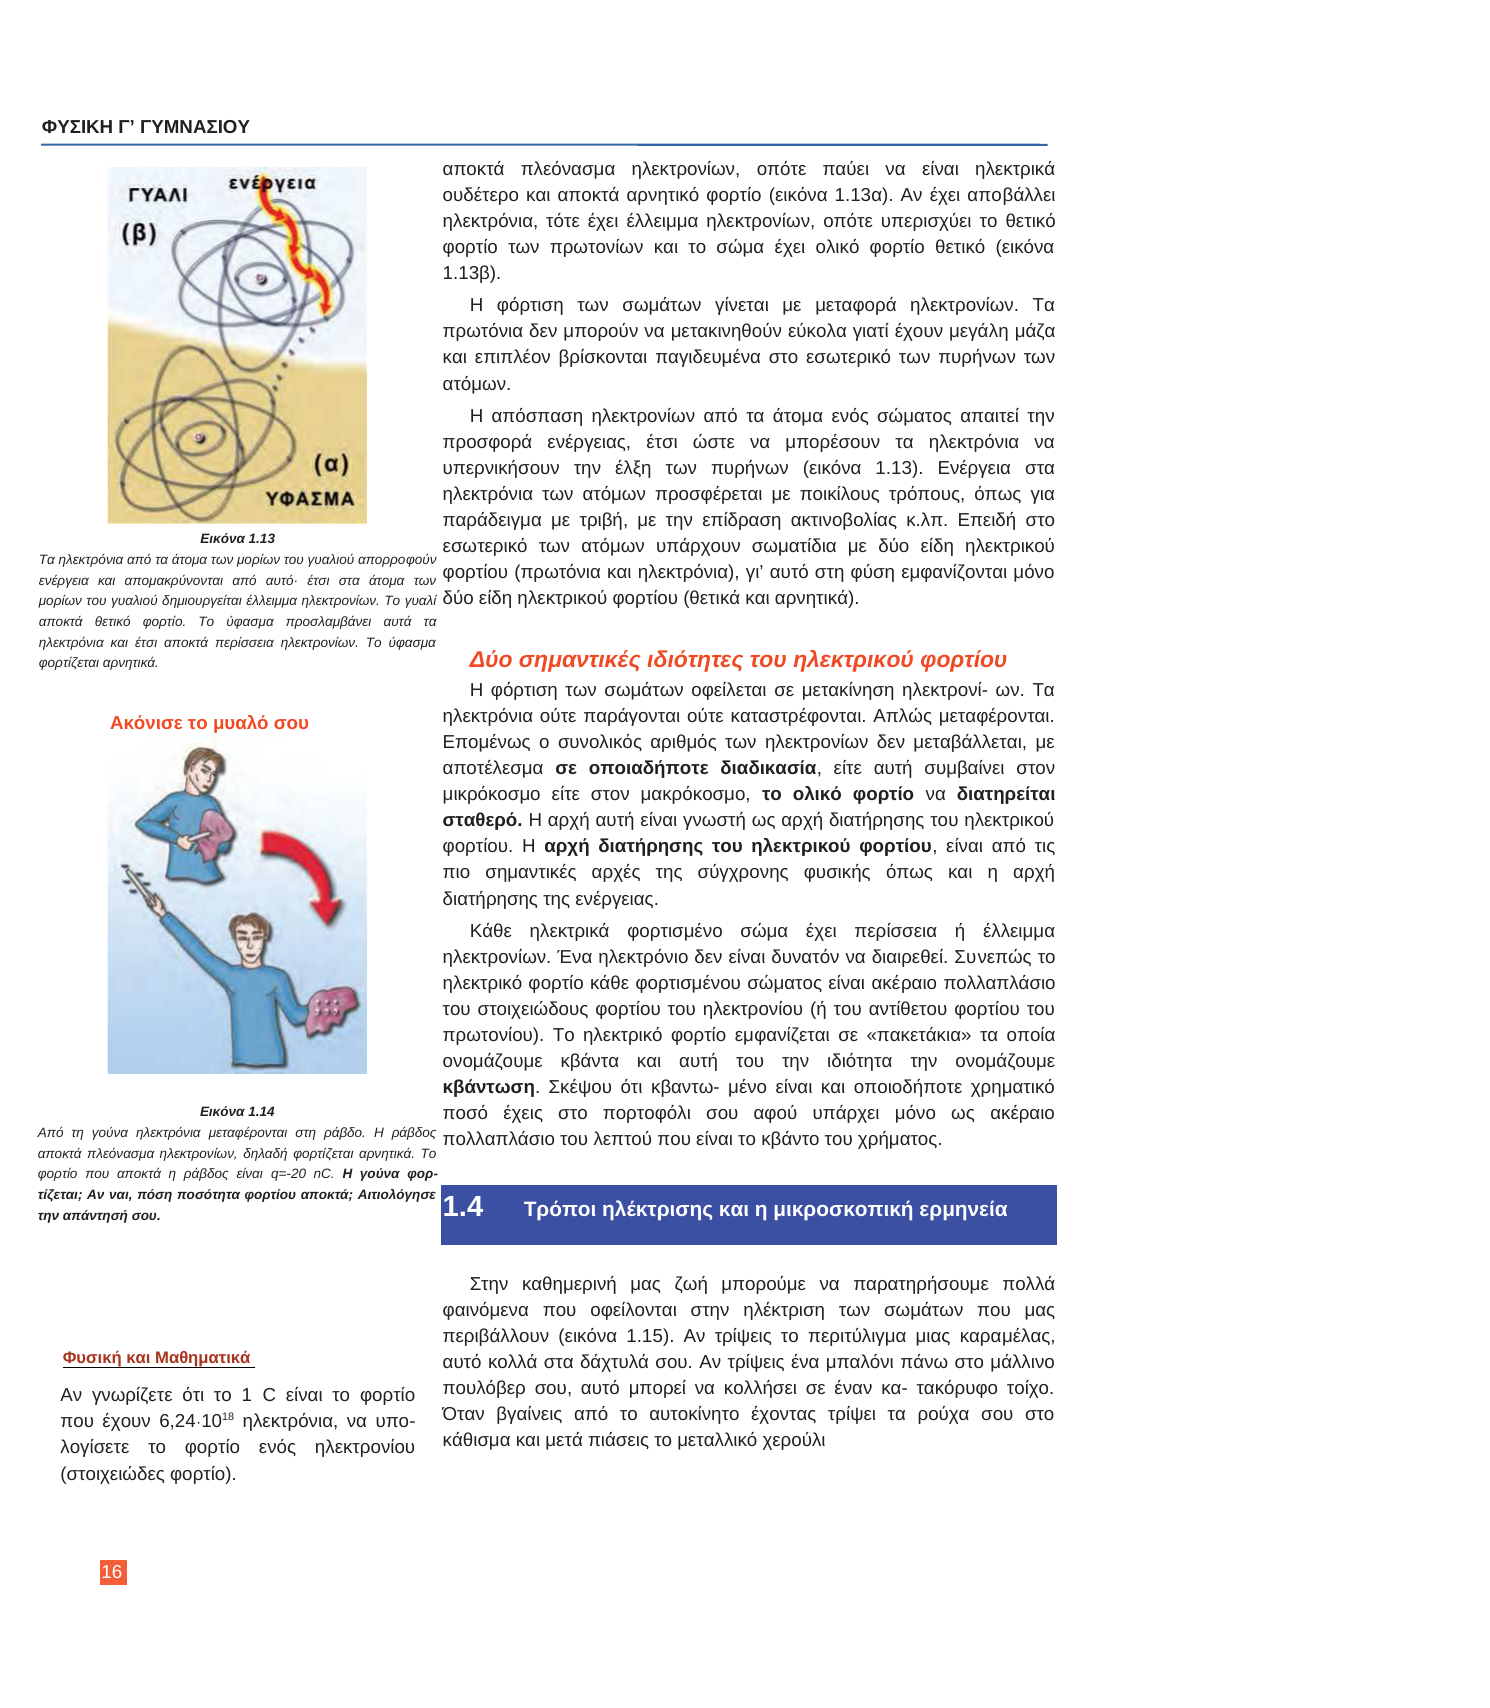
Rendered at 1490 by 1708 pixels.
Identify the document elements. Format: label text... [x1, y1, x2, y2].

text Στην καθημερινή μας ζωή μπορούμε να παρατηρήσουμε πολλά φαινόμενα που οφείλονται στην ηλέκτριση των σωμάτων που μας περιβάλλουν (εικόνα 1.15). Αν τρίψεις το περιτύλιγμα μιας καραμέλας, αυτό κολλά στα δάχτυλά σου. Αν τρίψεις ένα μπαλόνι πάνω στο μάλλινο πουλόβερ σου, αυτό μπορεί να κολλήσει σε έναν κα- τακόρυφο τοίχο. Όταν βγαίνεις από το αυτοκίνητο έχοντας τρίψει τα ρούχα σου στο κάθισμα και μετά πιάσεις το μεταλλικό χερούλι [442, 1273, 1055, 1451]
text αποκτά πλεόνασμα ηλεκτρονίων, οπότε παύει να είναι ηλεκτρικά ουδέτερο και αποκτά αρνητικό φορτίο (εικόνα 1.13α). Αν έχει αποβάλλει ηλεκτρόνια, τότε έχει έλλειμμα ηλεκτρονίων, οπότε υπερισχύει το θετικό φορτίο των πρωτονίων και το σώμα έχει ολικό φορτίο θετικό (εικόνα 1.13β). [442, 158, 1055, 283]
text Η απόσπαση ηλεκτρονίων από τα άτομα ενός σώματος απαιτεί την προσφορά ενέργειας, έτσι ώστε να μπορέσουν τα ηλεκτρόνια να υπερνικήσουν την έλξη των πυρήνων (εικόνα 1.13). Ενέργεια στα ηλεκτρόνια των ατόμων προσφέρεται με ποικίλους τρόπους, όπως για παράδειγμα με τριβή, με την επίδραση ακτινοβολίας κ.λπ. Επειδή στο εσωτερικό των ατόμων υπάρχουν σωματίδια με δύο είδη ηλεκτρικού φορτίου (πρωτόνια και ηλεκτρόνια), γι’ αυτό στη φύση εμφανίζονται μόνο δύο είδη ηλεκτρικού φορτίου (θετικά και αρνητικά). [442, 405, 1055, 608]
subtitle Δύο σημαντικές ιδιότητες του ηλεκτρικού φορτίου [442, 646, 1055, 673]
picture [107, 167, 368, 524]
subtitle Τρόποι ηλέκτρισης και η μικροσκοπική ερμηνεία [442, 1187, 1055, 1243]
picture [107, 735, 368, 1074]
text Η φόρτιση των σωμάτων γίνεται με μεταφορά ηλεκτρονίων. Τα πρωτόνια δεν μπορούν να μετακινηθούν εύκολα γιατί έχουν μεγάλη μάζα και επιπλέον βρίσκονται παγιδευμένα στο εσωτερικό των πυρήνων των ατόμων. [442, 294, 1055, 394]
text Κάθε ηλεκτρικά φορτισμένο σώμα έχει περίσσεια ή έλλειμμα ηλεκτρονίων. Ένα ηλεκτρόνιο δεν είναι δυνατόν να διαιρεθεί. Συνεπώς το ηλεκτρικό φορτίο κάθε φορτισμένου σώματος είναι ακέραιο πολλαπλάσιο του στοιχειώδους φορτίου του ηλεκτρονίου (ή του αντίθετου φορτίου του πρωτονίου). Το ηλεκτρικό φορτίο εμφανίζεται σε «πακετάκια» τα οποία ονομάζουμε κβάντα και αυτή του την ιδιότητα την ονομάζουμε κβάντωση. Σκέψου ότι κβαντω- μένο είναι και οποιοδήποτε χρηματικό ποσό έχεις στο πορτοφόλι σου αφού υπάρχει μόνο ως ακέραιο πολλαπλάσιο του λεπτού που είναι το κβάντο του χρήματος. [442, 919, 1055, 1149]
text Η φόρτιση των σωμάτων οφείλεται σε μετακίνηση ηλεκτρονί- ων. Τα ηλεκτρόνια ούτε παράγονται ούτε καταστρέφονται. Απλώς μεταφέρονται. Επομένως ο συνολικός αριθμός των ηλεκτρονίων δεν μεταβάλλεται, με αποτέλεσμα σε οποιαδήποτε διαδικασία, είτε αυτή συμβαίνει στον μικρόκοσμο είτε στον μακρόκοσμο, το ολικό φορτίο να διατηρείται σταθερό. Η αρχή αυτή είναι γνωστή ως αρχή διατήρησης του ηλεκτρικού φορτίου. Η αρχή διατήρησης του ηλεκτρικού φορτίου, είναι από τις πιο σημαντικές αρχές της σύγχρονης φυσικής όπως και η αρχή διατήρησης της ενέργειας. [442, 679, 1055, 909]
